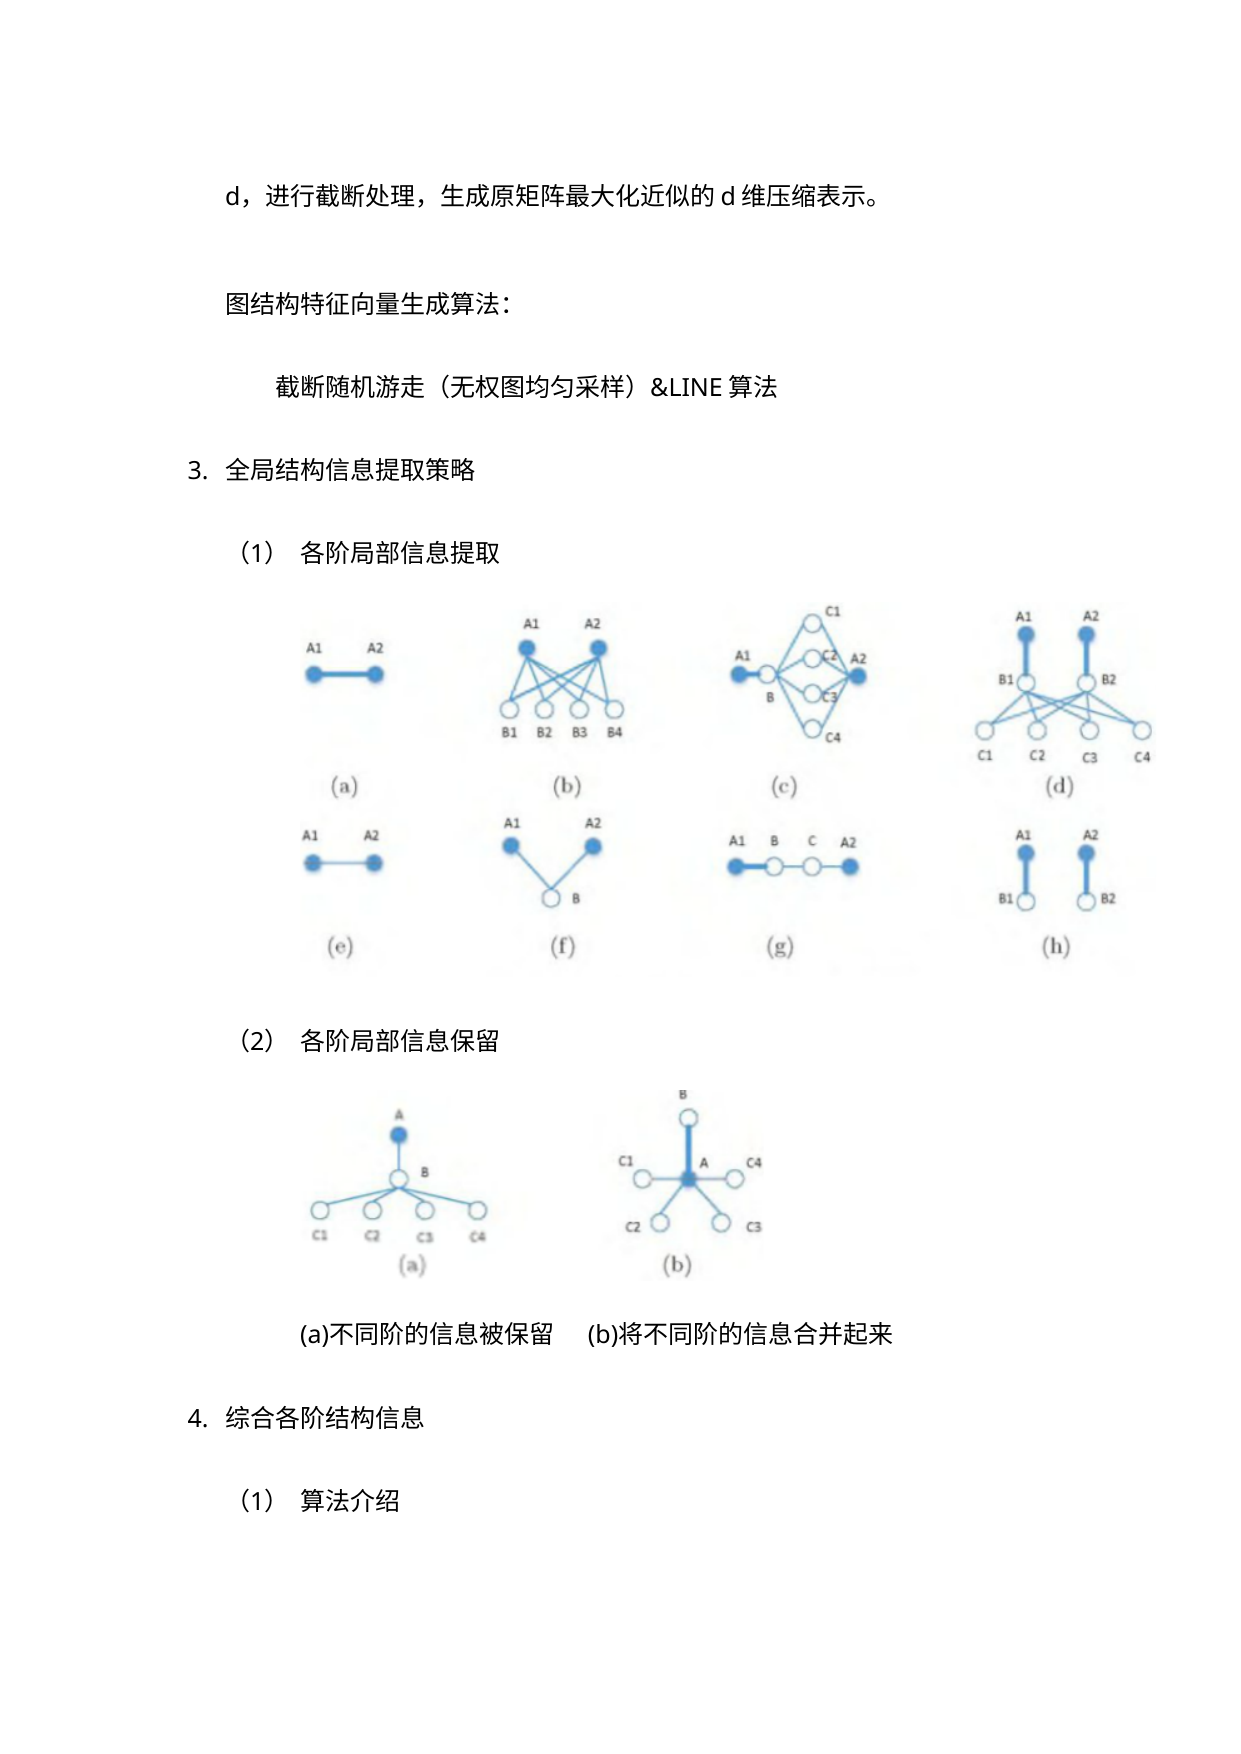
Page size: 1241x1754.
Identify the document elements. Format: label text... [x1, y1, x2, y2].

list 图结构特征向量生成算法： [225, 270, 1053, 335]
list 截断随机游走（无权图均匀采样）&LINE算法 [225, 353, 1053, 418]
list 算法介绍 [225, 1467, 1053, 1532]
list 各阶局部信息保留 [225, 1007, 1053, 1072]
list (a)不同阶的信息被保留 (b)将不同阶的信息合并起来 [300, 1301, 1053, 1366]
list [225, 162, 1053, 227]
list 全局结构信息提取策略 [187, 436, 1053, 501]
picture [300, 602, 1157, 977]
picture [300, 1090, 764, 1281]
list 综合各阶结构信息 [187, 1384, 1053, 1449]
list 各阶局部信息提取 [225, 519, 1053, 584]
